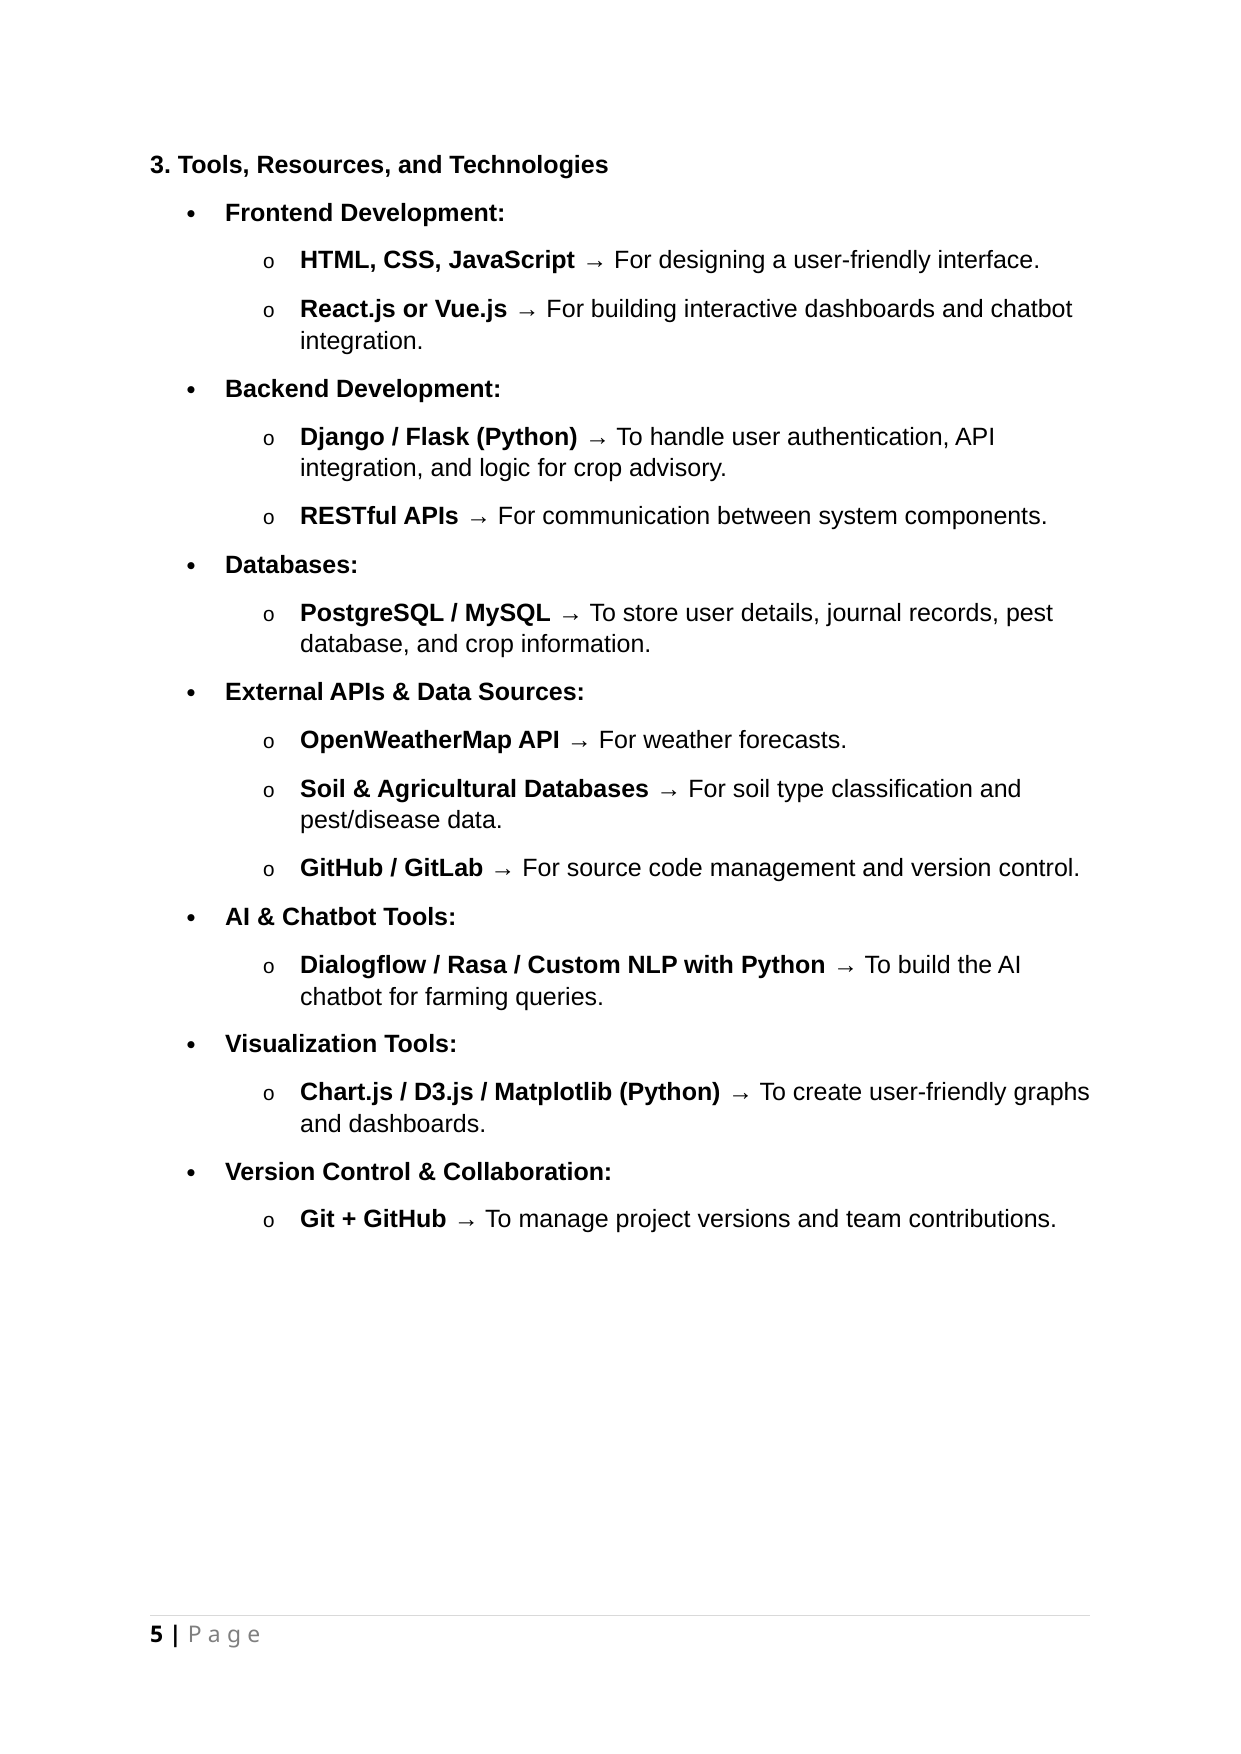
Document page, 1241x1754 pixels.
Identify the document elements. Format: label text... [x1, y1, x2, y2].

list External APIs & Data Sources: [187, 677, 1090, 706]
list Git + GitHub → To manage project versions and team contributions. [262, 1204, 1090, 1234]
list Chart.js / D3.js / Matplotlib (Python) → To create user-friendly graphs and dashboards. [262, 1077, 1090, 1138]
list Frontend Development: [187, 198, 1090, 226]
text 3. Tools, Resources, and Technologies [150, 150, 1090, 179]
list AI & Chatbot Tools: [187, 902, 1090, 931]
list OpenWeatherMap API → For weather forecasts. [262, 725, 1090, 754]
list PostgreSQL / MySQL → To store user details, journal records, pest database, and crop information. [262, 597, 1090, 658]
list Databases: [187, 550, 1090, 578]
list Django / Flask (Python) → To handle user authentication, API integration, and logic for crop advisory. [262, 421, 1090, 482]
list React.js or Vue.js → For building interactive dashboards and chatbot integration. [262, 294, 1090, 355]
list Backend Development: [187, 374, 1090, 402]
list HTML, CSS, JavaScript → For designing a user-friendly interface. [262, 245, 1090, 275]
list Dialogflow / Rasa / Custom NLP with Python → To build the AI chatbot for farming queries. [262, 949, 1090, 1010]
list GitHub / GitLab → For source code management and version control. [262, 853, 1090, 883]
list Visualization Tools: [187, 1029, 1090, 1058]
list Soil & Agricultural Databases → For soil type classification and pest/disease data. [262, 773, 1090, 834]
list Version Control & Collaboration: [187, 1157, 1090, 1185]
list RESTful APIs → For communication between system components. [262, 501, 1090, 531]
